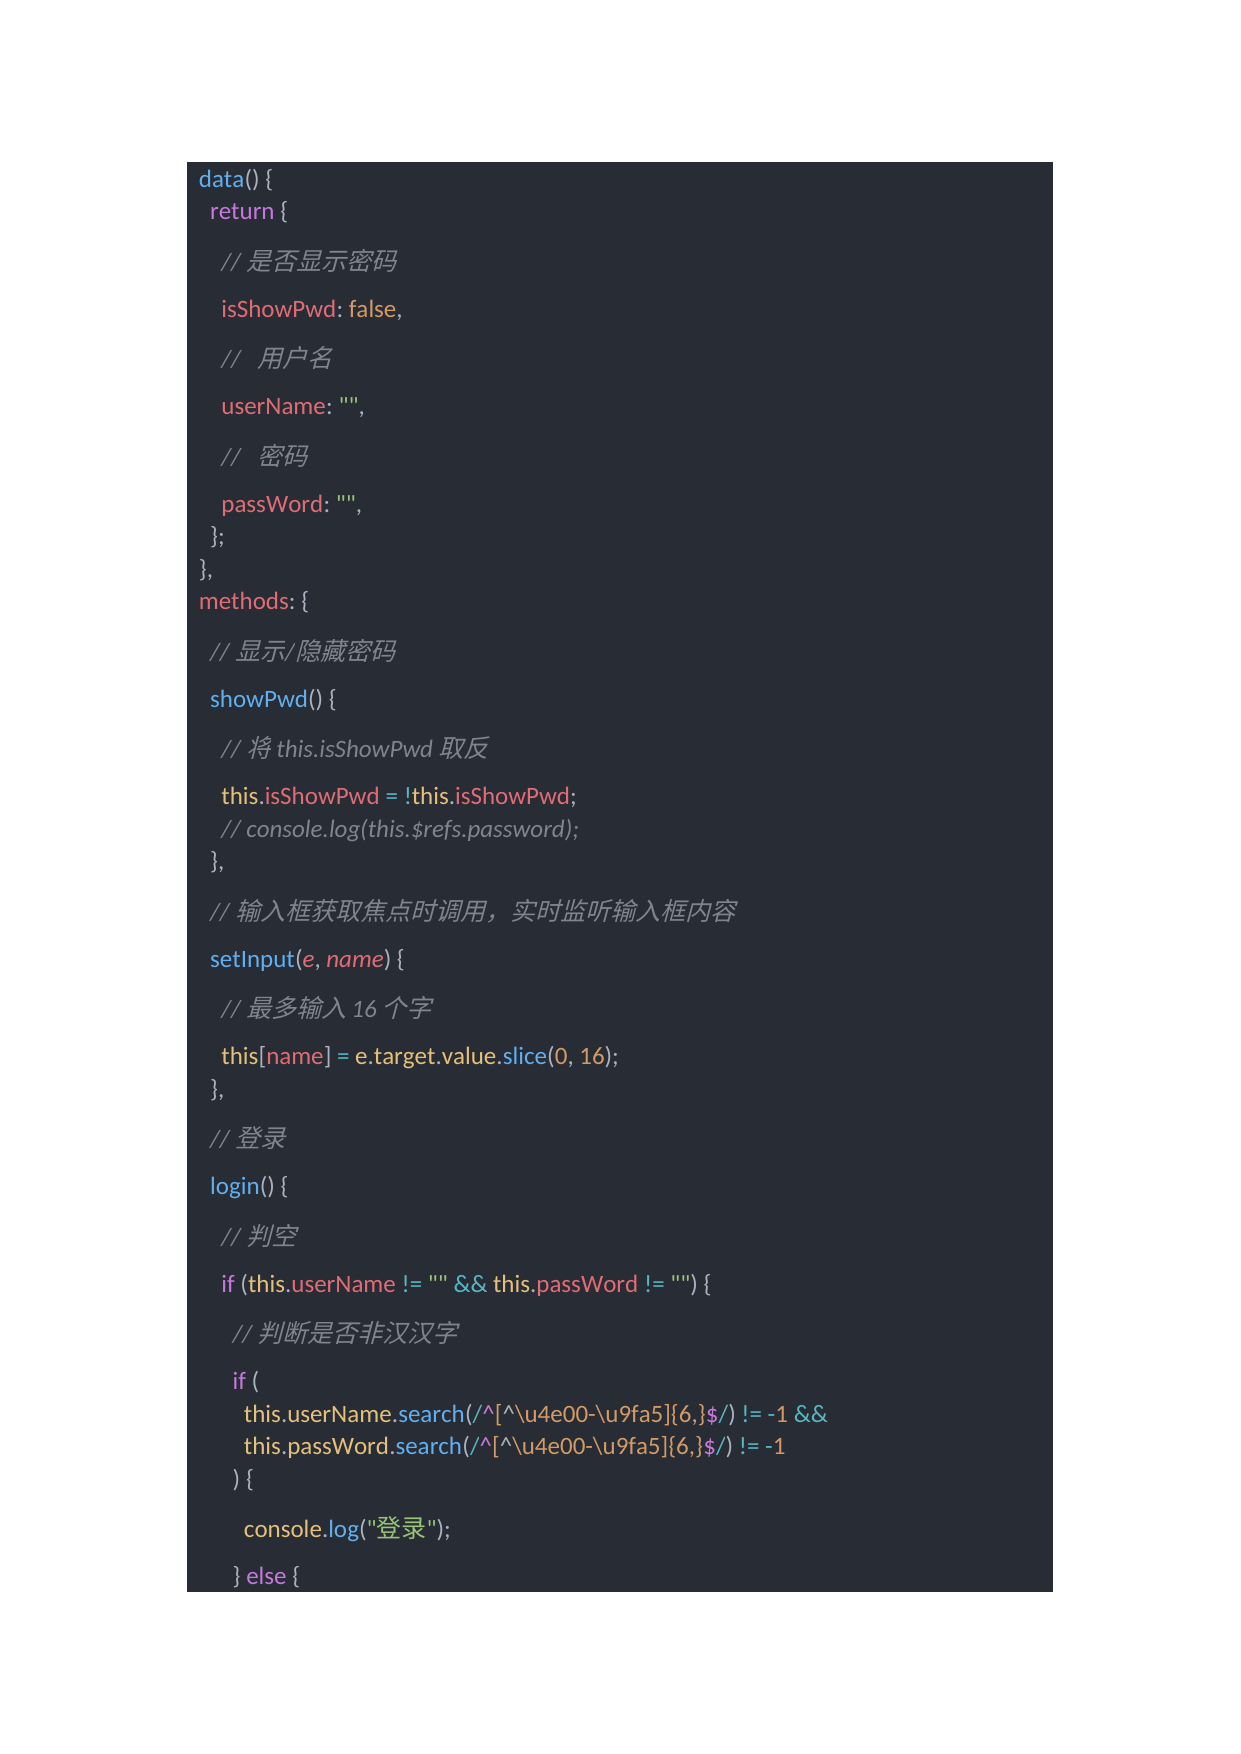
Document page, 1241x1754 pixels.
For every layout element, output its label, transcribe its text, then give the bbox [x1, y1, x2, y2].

text } else { [187, 1559, 1053, 1592]
text if ( [187, 1364, 1053, 1397]
text // 密码 [187, 422, 1053, 487]
text // 最多输入16个字 [187, 974, 1053, 1039]
text }, [187, 1072, 1053, 1104]
text // console.log(this.$refs.password); [187, 812, 1053, 844]
text // 是否显示密码 [187, 227, 1053, 292]
text isShowPwd: false, [187, 292, 1053, 324]
text this.isShowPwd = !this.isShowPwd; [187, 779, 1053, 812]
text }, [187, 552, 1053, 584]
text data() { [187, 162, 1053, 194]
text setInput(e, name) { [187, 942, 1053, 974]
text // 登录 [187, 1104, 1053, 1169]
text }, [187, 844, 1053, 877]
text // 用户名 [187, 324, 1053, 389]
text login() { [187, 1169, 1053, 1202]
text ) { [187, 1462, 1053, 1494]
text }; [187, 519, 1053, 552]
text if (this.userName != "" && this.passWord != "") { [187, 1267, 1053, 1299]
text userName: "", [187, 389, 1053, 422]
text this[name] = e.target.value.slice(0, 16); [187, 1039, 1053, 1072]
text passWord: "", [187, 487, 1053, 519]
text methods: { [187, 584, 1053, 617]
text // 输入框获取焦点时调用，实时监听输入框内容 [187, 877, 1053, 942]
text console.log("登录"); [187, 1494, 1053, 1559]
text // 显示/隐藏密码 [187, 617, 1053, 682]
text // 判空 [187, 1202, 1053, 1267]
text this.userName.search(/^[^\u4e00-\u9fa5]{6,}$/) != -1 && [187, 1397, 1053, 1429]
text return { [187, 194, 1053, 227]
text // 将this.isShowPwd取反 [187, 714, 1053, 779]
text // 判断是否非汉汉字 [187, 1299, 1053, 1364]
text showPwd() { [187, 682, 1053, 714]
text this.passWord.search(/^[^\u4e00-\u9fa5]{6,}$/) != -1 [187, 1429, 1053, 1462]
